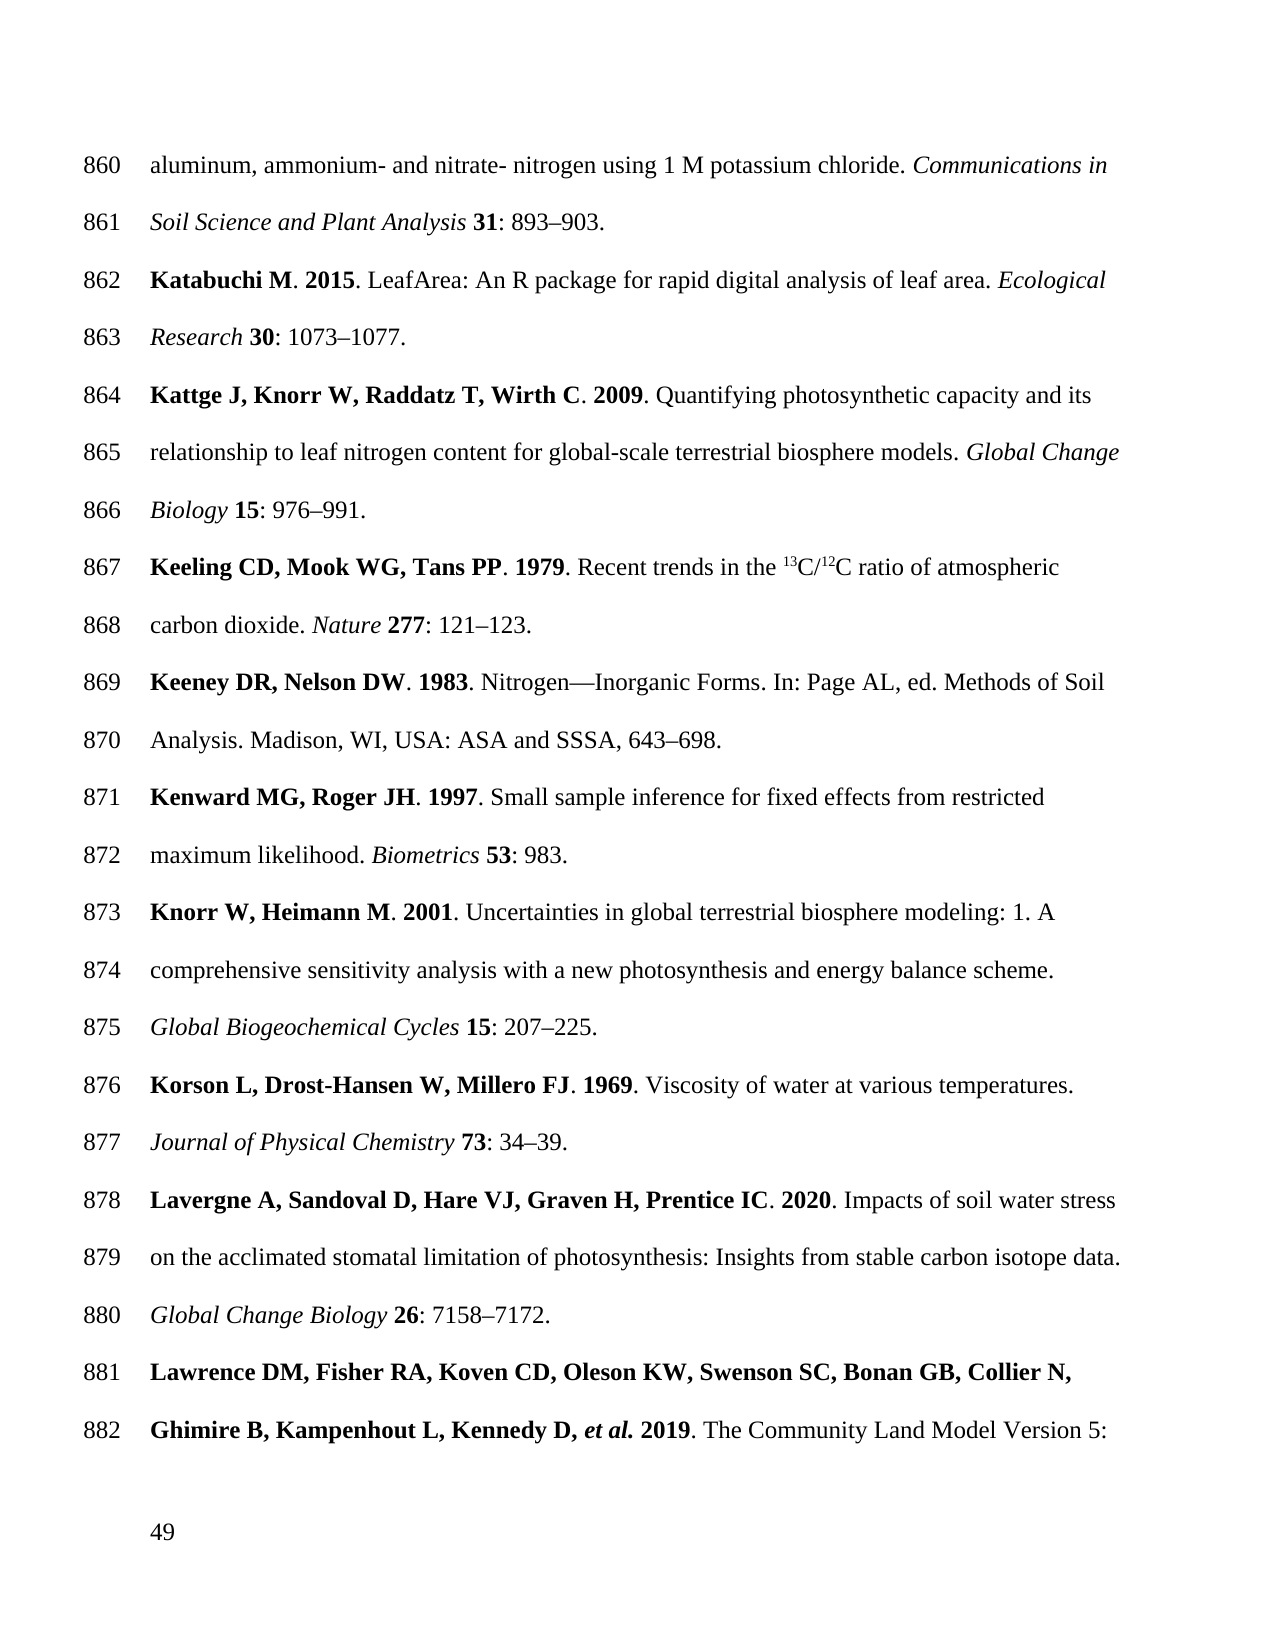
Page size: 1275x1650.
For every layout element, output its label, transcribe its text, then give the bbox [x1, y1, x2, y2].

text Keeney DR, Nelson DW. 1983. Nitrogen—Inorganic Forms. In: Page AL, ed. Methods of Soil Analysis. Madison, WI, USA: ASA and SSSA, 643–698. [150, 667, 1125, 754]
text Kattge J, Knorr W, Raddatz T, Wirth C. 2009. Quantifying photosynthetic capacity and its relationship to leaf nitrogen content for global-scale terrestrial biosphere models. Global Change Biology 15: 976–991. [150, 380, 1125, 524]
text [150, 1357, 1125, 1444]
text Korson L, Drost-Hansen W, Millero FJ. 1969. Viscosity of water at various temperatures. Journal of Physical Chemistry 73: 34–39. [150, 1070, 1125, 1156]
text Knorr W, Heimann M. 2001. Uncertainties in global terrestrial biosphere modeling: 1. A comprehensive sensitivity analysis with a new photosynthesis and energy balance scheme. Global Biogeochemical Cycles 15: 207–225. [150, 897, 1125, 1041]
text Lavergne A, Sandoval D, Hare VJ, Graven H, Prentice IC. 2020. Impacts of soil water stress on the acclimated stomatal limitation of photosynthesis: Insights from stable carbon isotope data. Global Change Biology 26: 7158–7172. [150, 1185, 1125, 1329]
text Katabuchi M. 2015. LeafArea: An R package for rapid digital analysis of leaf area. Ecological Research 30: 1073–1077. [150, 265, 1125, 351]
text Kenward MG, Roger JH. 1997. Small sample inference for fixed effects from restricted maximum likelihood. Biometrics 53: 983. [150, 782, 1125, 869]
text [150, 150, 1125, 236]
text Keeling CD, Mook WG, Tans PP. 1979. Recent trends in the 13C/12C ratio of atmospheric carbon dioxide. Nature 277: 121–123. [150, 552, 1125, 639]
